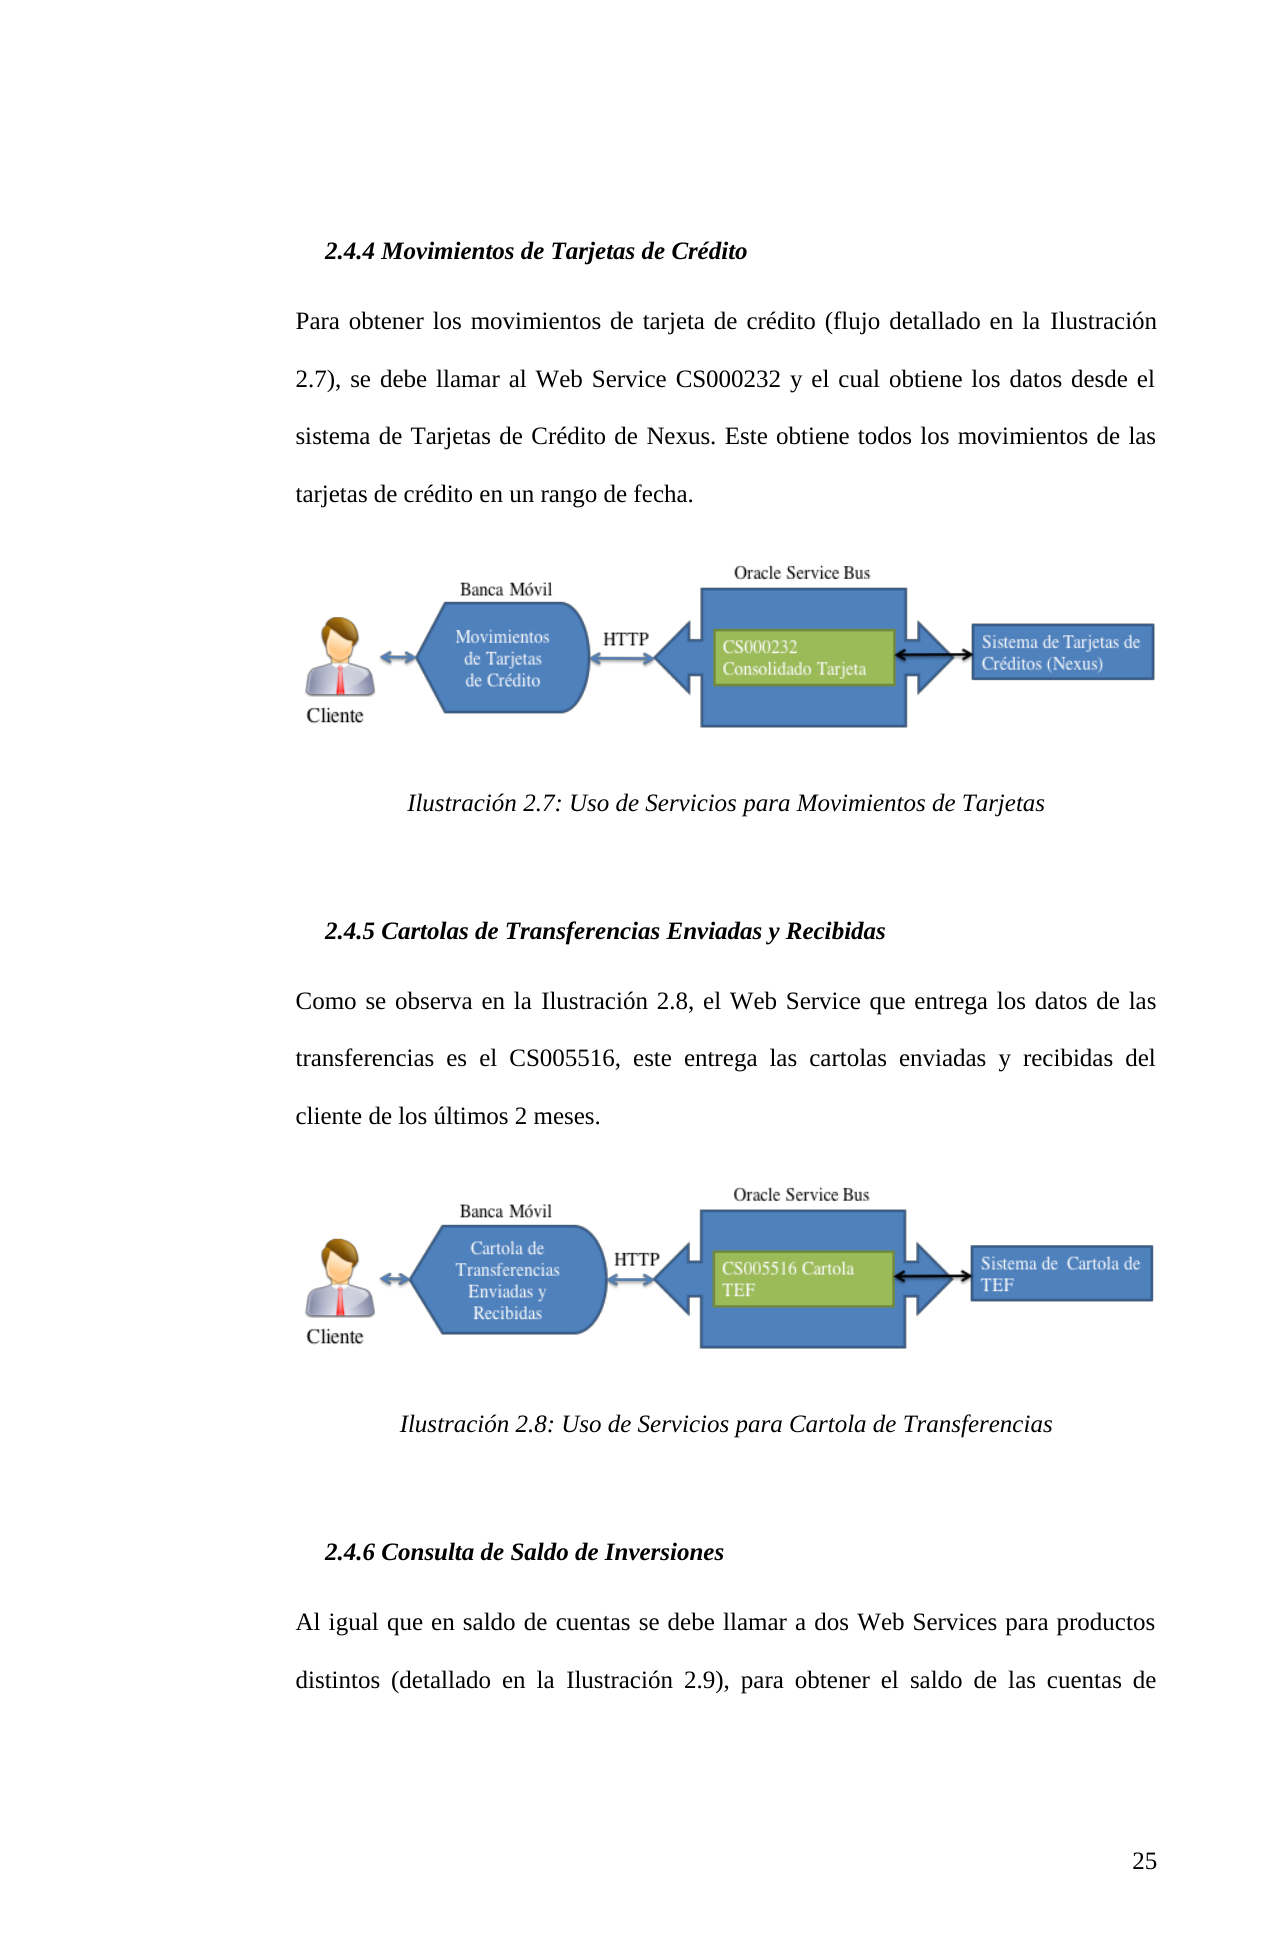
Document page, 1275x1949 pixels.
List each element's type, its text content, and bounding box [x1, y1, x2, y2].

subtitle Movimientos de Tarjetas de Crédito [325, 236, 1157, 265]
text Para obtener los movimientos de tarjeta de crédito (flujo detallado en la Ilustración 2.7), se debe llamar al Web Service CS000232 y el cual obtiene los datos desde el sistema de Tarjetas de Crédito de Nexus. Este obtiene todos los movimientos de las tarjetas de crédito en un rango de fecha. [295, 306, 1157, 507]
text Como se observa en la Ilustración 2.8, el Web Service que entrega los datos de las transferencias es el CS005516, este entrega las cartolas enviadas y recibidas del cliente de los últimos 2 meses. [295, 986, 1157, 1129]
picture [295, 557, 1157, 739]
picture [295, 1179, 1157, 1360]
subtitle Cartolas de Transferencias Enviadas y Recibidas [325, 916, 1157, 944]
text Ilustración 2.7: Uso de Servicios para Movimientos de Tarjetas [295, 788, 1157, 817]
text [295, 1607, 1157, 1694]
subtitle Consulta de Saldo de Inversiones [325, 1537, 1157, 1566]
text Ilustración 2.8: Uso de Servicios para Cartola de Transferencias [295, 1409, 1157, 1438]
